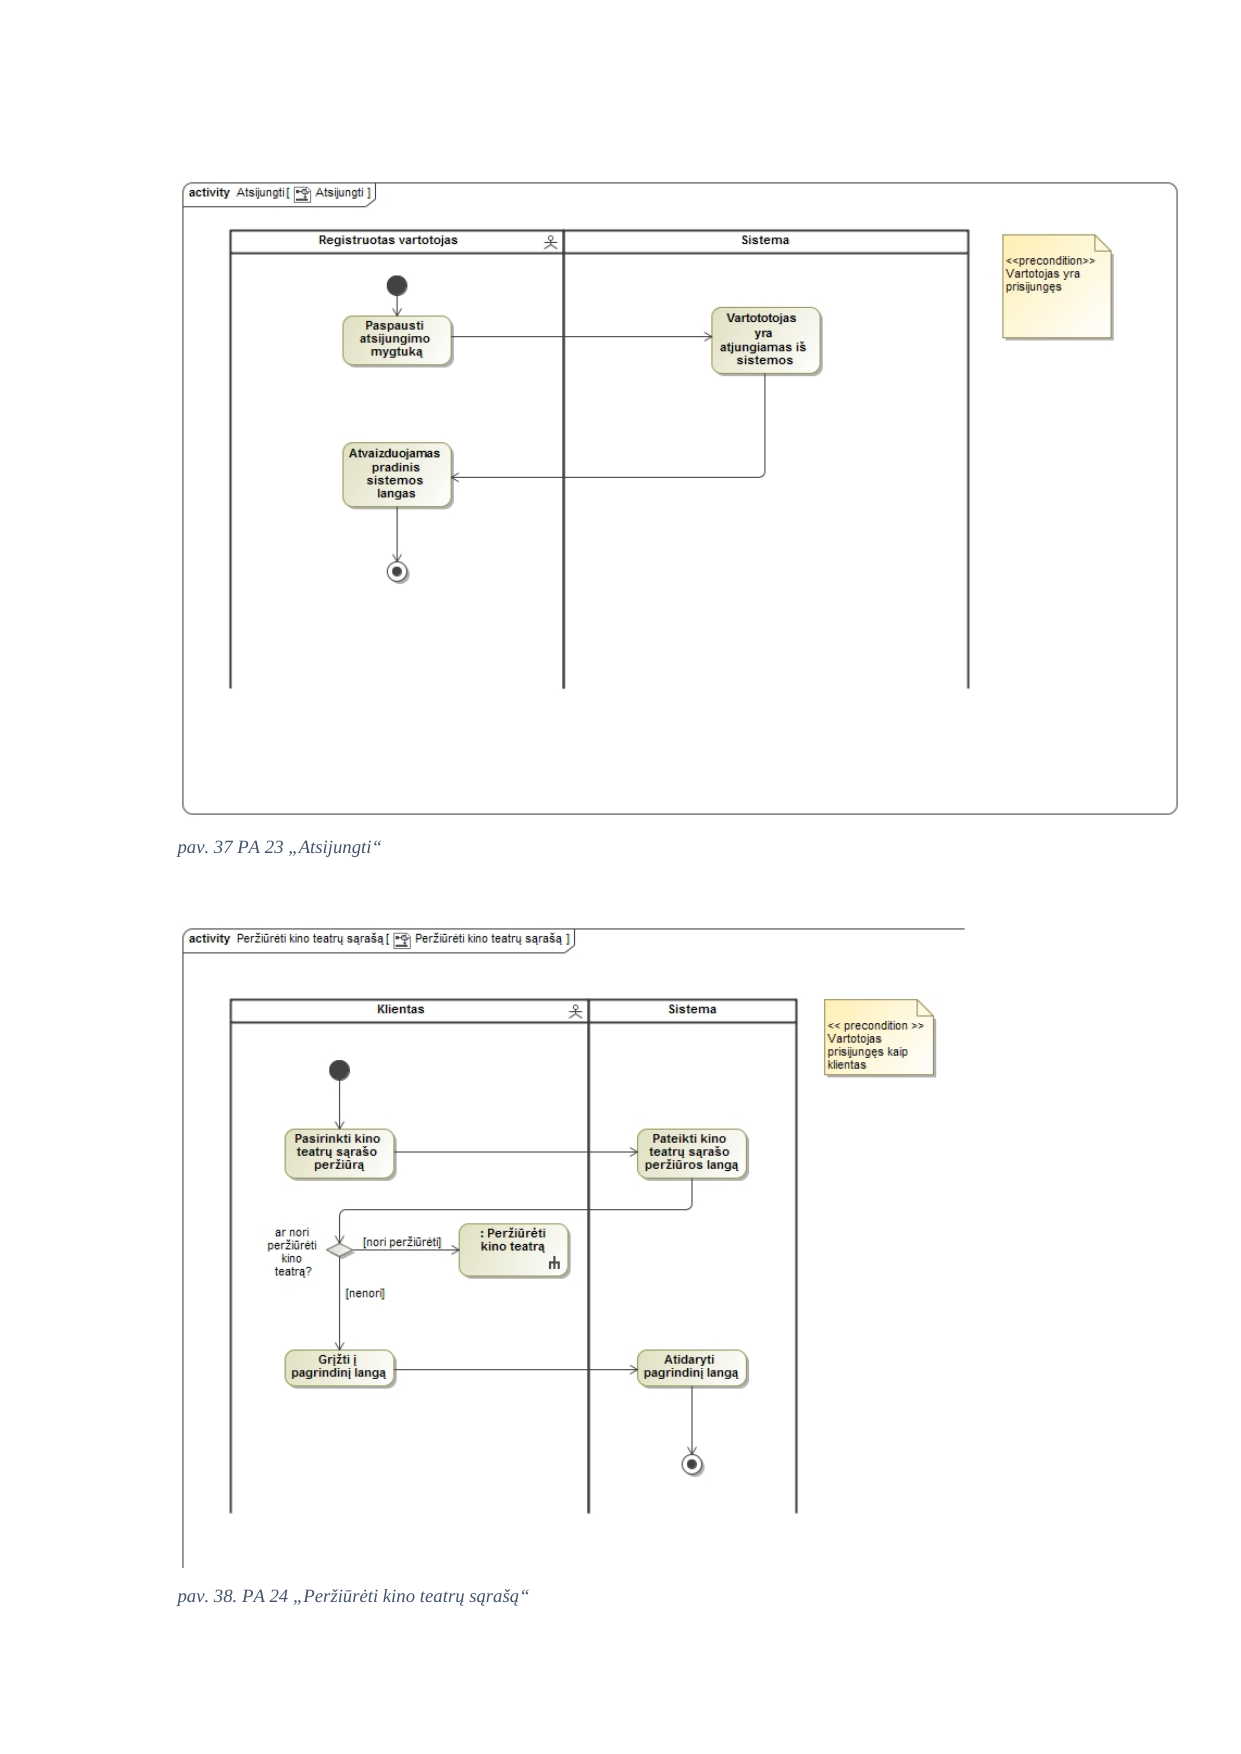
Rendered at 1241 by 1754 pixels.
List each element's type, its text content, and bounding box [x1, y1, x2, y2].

text pav. 37 PA 23 „Atsijungti“ [177, 836, 1181, 858]
picture [177, 177, 1182, 819]
picture [177, 923, 965, 1568]
text pav. 38. PA 24 „Peržiūrėti kino teatrų sąrašą“ [177, 1585, 1181, 1607]
